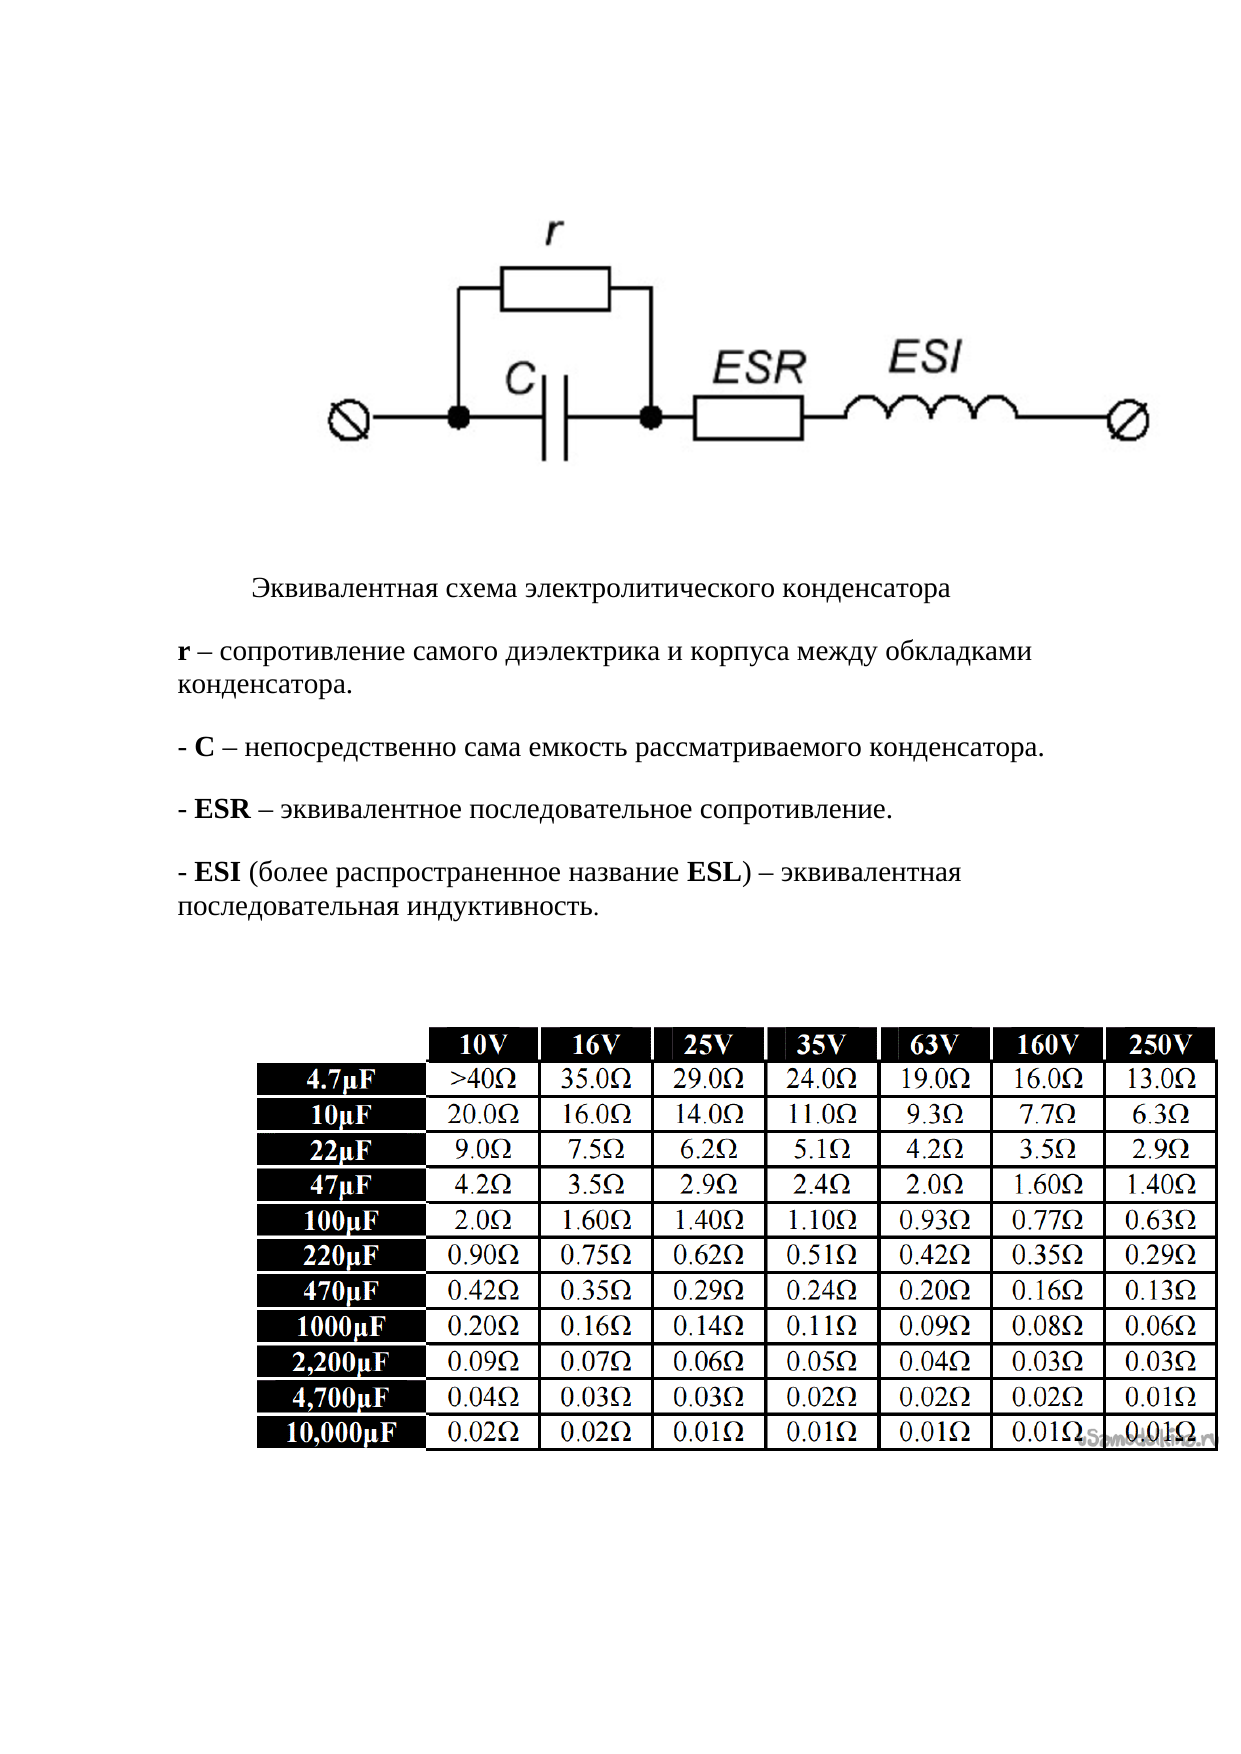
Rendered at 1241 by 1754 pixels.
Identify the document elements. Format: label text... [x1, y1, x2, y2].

text - ESR – эквивалентное последовательное сопротивление. [177, 792, 1152, 825]
picture [251, 1013, 1226, 1459]
picture [251, 118, 1226, 541]
text r – сопротивление самого диэлектрика и корпуса между обкладками конденсатора. [177, 633, 1152, 700]
text Эквивалентная схема электролитического конденсатора [177, 570, 1152, 603]
text - ESI (более распространенное название ESL) – эквивалентная последовательная индуктивность. [177, 854, 1152, 921]
text - С – непосредственно сама емкость рассматриваемого конденсатора. [177, 729, 1152, 762]
